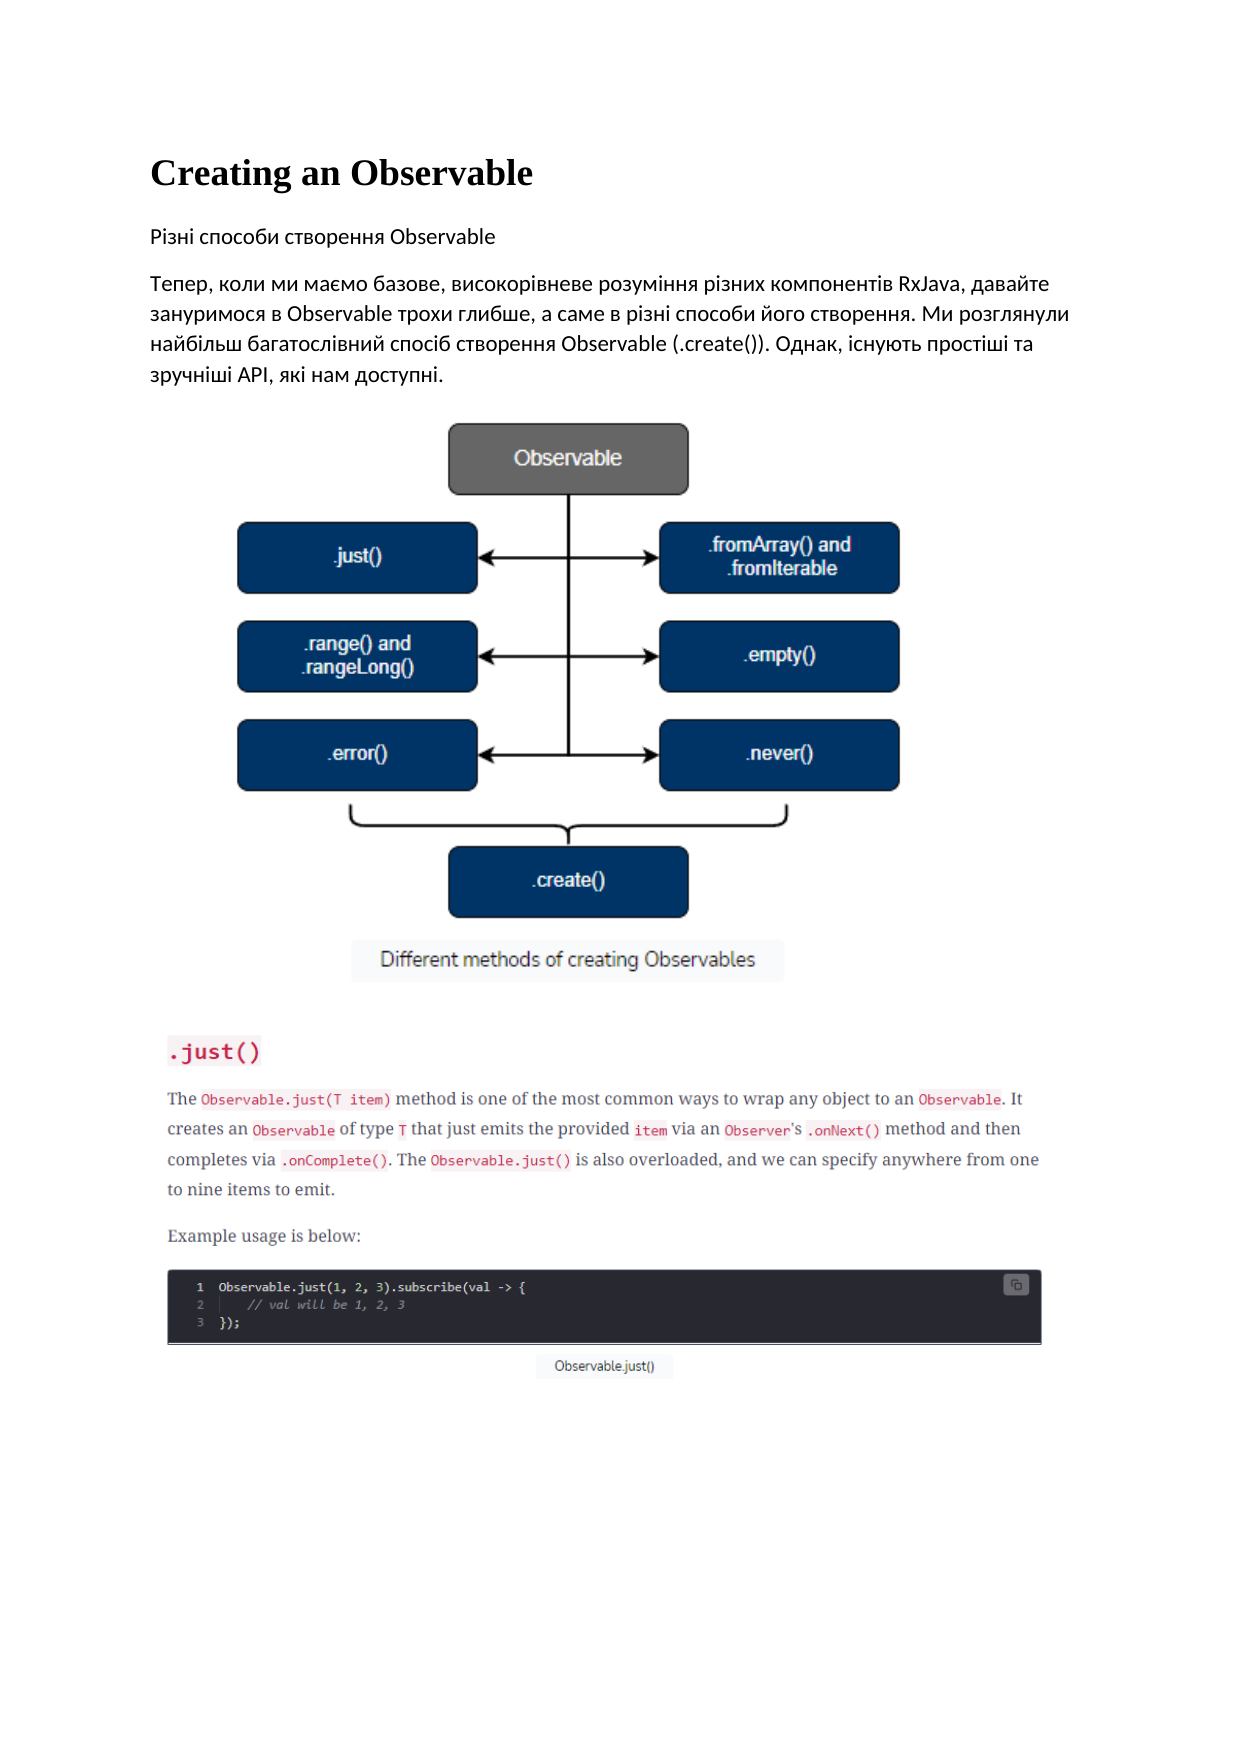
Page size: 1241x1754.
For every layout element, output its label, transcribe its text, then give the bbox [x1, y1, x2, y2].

text Різні способи створення Observable [150, 222, 1090, 250]
picture [150, 390, 1072, 1006]
picture [150, 1024, 1091, 1379]
subtitle Creating an Observable [150, 150, 1090, 193]
